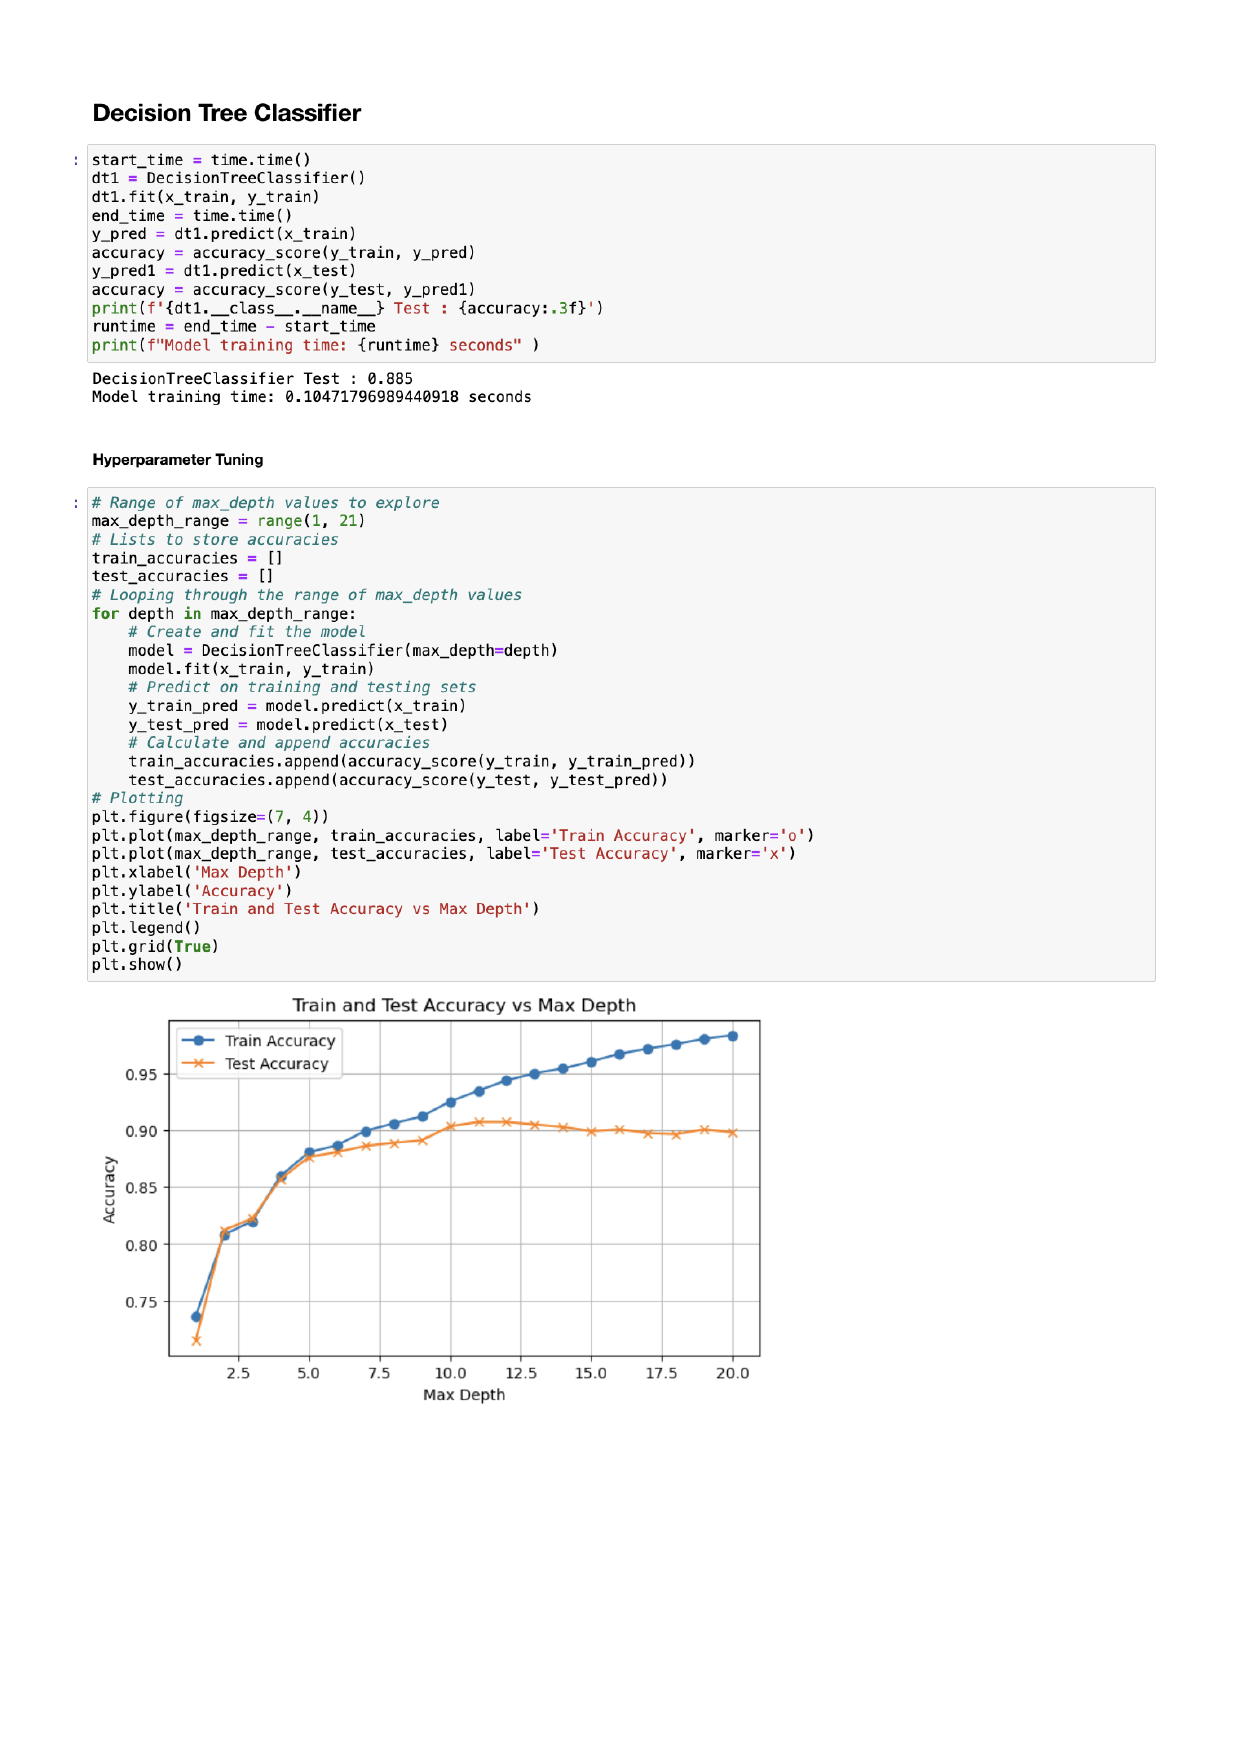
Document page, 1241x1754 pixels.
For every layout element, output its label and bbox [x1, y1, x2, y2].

picture [75, 75, 1166, 1417]
